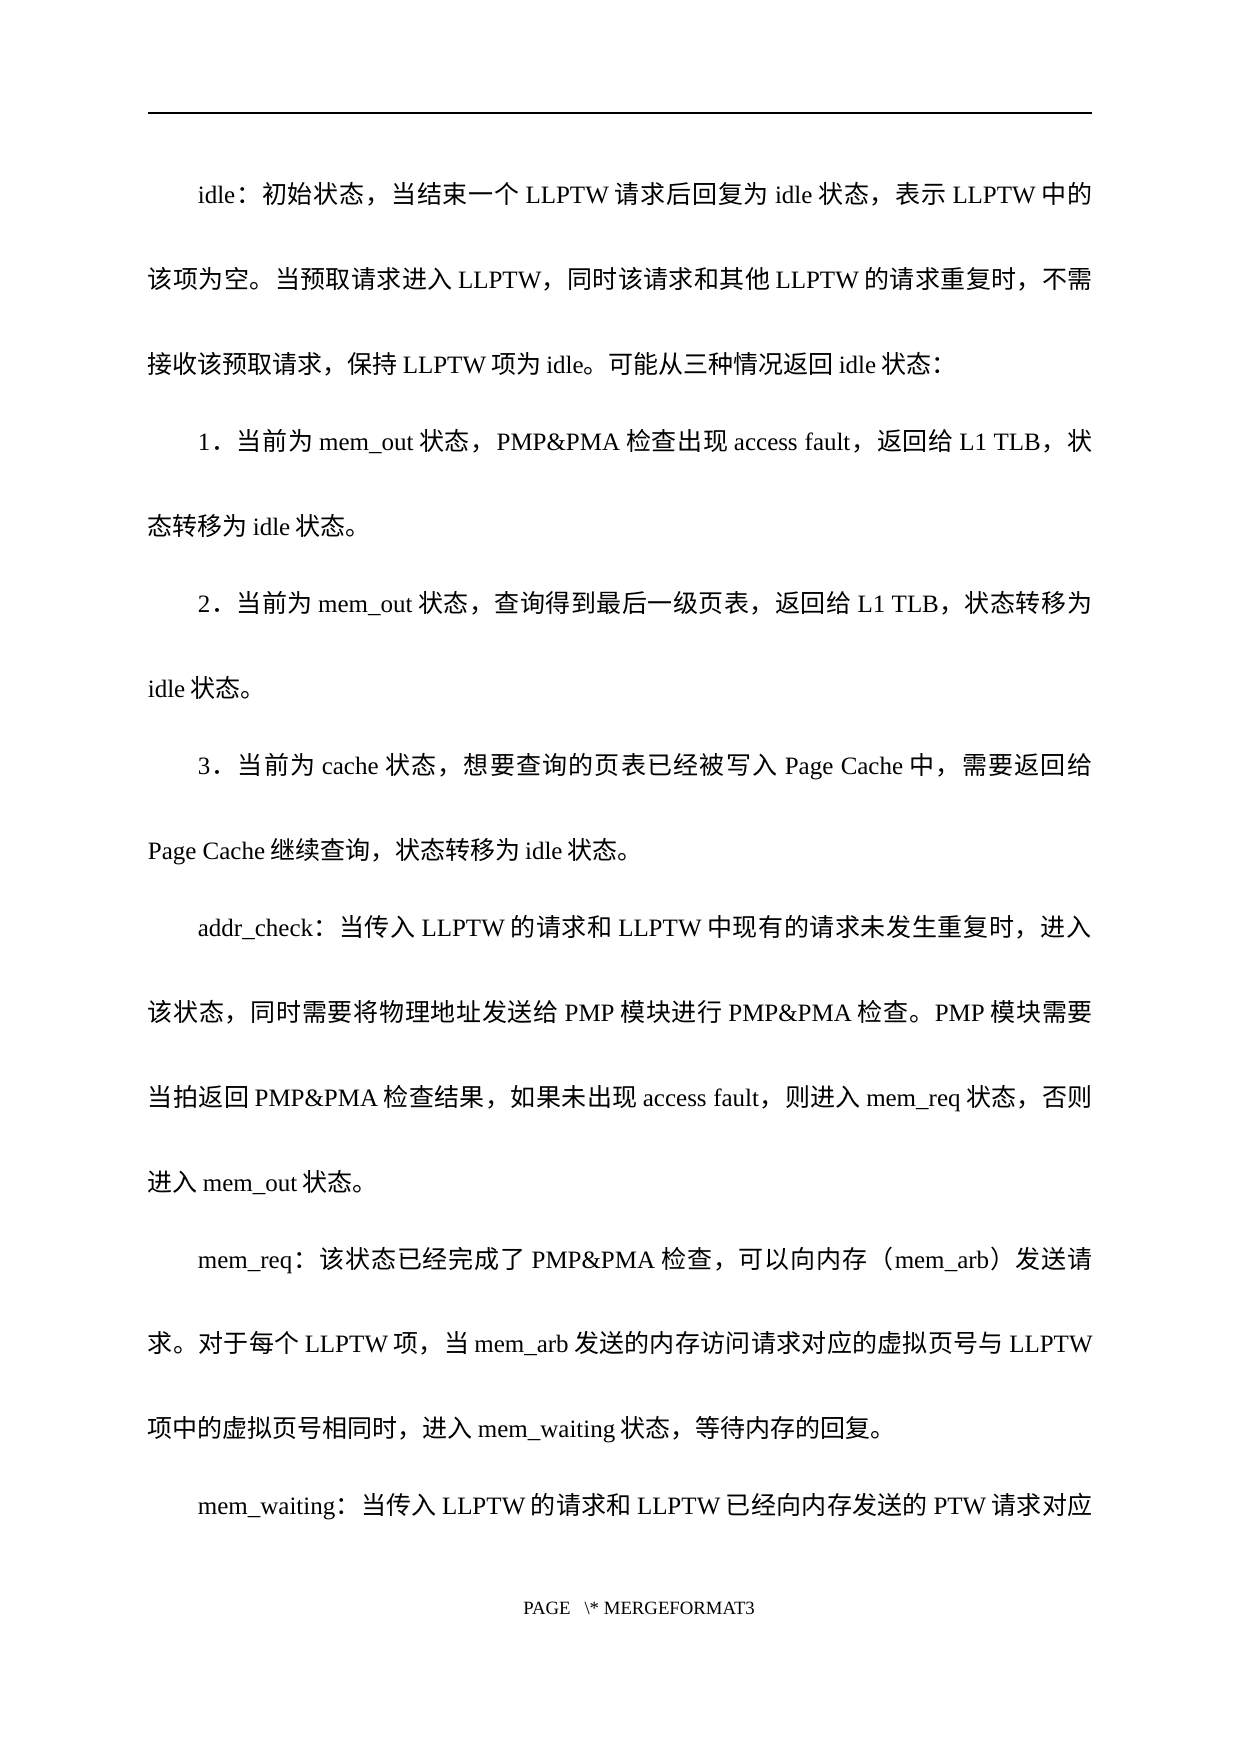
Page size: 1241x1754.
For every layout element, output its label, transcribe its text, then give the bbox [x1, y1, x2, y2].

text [148, 1470, 1092, 1538]
text 3．当前为cache状态，想要查询的页表已经被写入Page Cache中，需要返回给Page Cache继续查询，状态转移为idle状态。 [148, 730, 1092, 882]
text mem_req：该状态已经完成了PMP&PMA检查，可以向内存（mem_arb）发送请求。对于每个LLPTW项，当mem_arb发送的内存访问请求对应的虚拟页号与LLPTW项中的虚拟页号相同时，进入mem_waiting状态，等待内存的回复。 [148, 1223, 1092, 1461]
text addr_check：当传入LLPTW的请求和LLPTW中现有的请求未发生重复时，进入该状态，同时需要将物理地址发送给PMP模块进行PMP&PMA检查。PMP模块需要当拍返回PMP&PMA检查结果，如果未出现access fault，则进入mem_req状态，否则进入mem_out状态。 [148, 892, 1092, 1214]
text idle：初始状态，当结束一个LLPTW请求后回复为idle状态，表示LLPTW中的该项为空。当预取请求进入LLPTW，同时该请求和其他LLPTW的请求重复时，不需接收该预取请求，保持LLPTW项为idle。可能从三种情况返回idle状态： [148, 159, 1092, 397]
text 2．当前为mem_out状态，查询得到最后一级页表，返回给L1 TLB，状态转移为idle状态。 [148, 568, 1092, 721]
text 1．当前为mem_out状态，PMP&PMA检查出现access fault，返回给L1 TLB，状态转移为idle状态。 [148, 406, 1092, 559]
